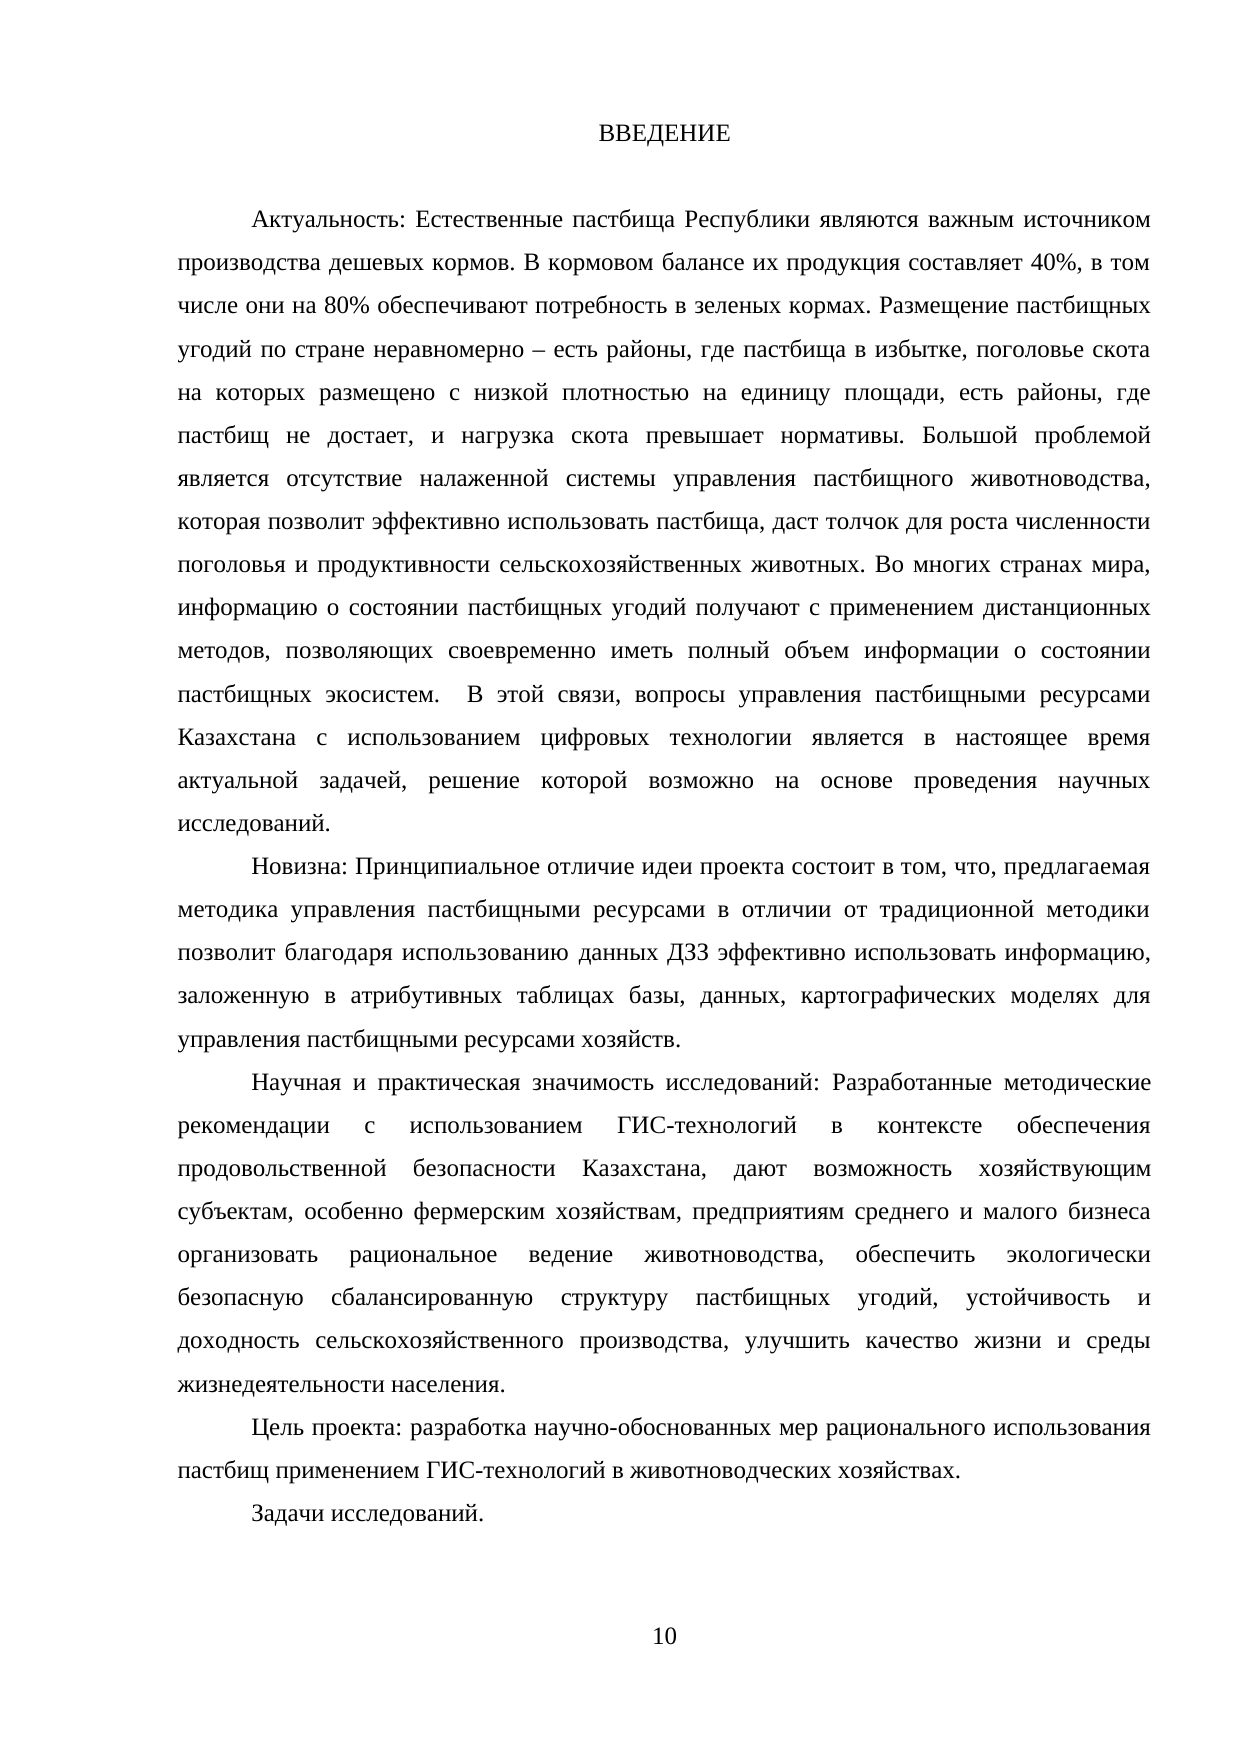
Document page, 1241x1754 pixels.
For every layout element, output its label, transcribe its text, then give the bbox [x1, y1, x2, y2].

text Актуальность: Естественные пастбища Республики являются важным источником производства дешевых кормов. В кормовом балансе их продукция составляет 40%, в том числе они на 80% обеспечивают потребность в зеленых кормах. Размещение пастбищных угодий по стране неравномерно – есть районы, где пастбища в избытке, поголовье скота на которых размещено с низкой плотностью на единицу площади, есть районы, где пастбищ не достает, и нагрузка скота превышает нормативы. Большой проблемой является отсутствие налаженной системы управления пастбищного животноводства, которая позволит эффективно использовать пастбища, даст толчок для роста численности поголовья и продуктивности сельскохозяйственных животных. Во многих странах мира, информацию о состоянии пастбищных угодий получают с применением дистанционных методов, позволяющих своевременно иметь полный объем информации о состоянии пастбищных экосистем. В этой связи, вопросы управления пастбищными ресурсами Казахстана с использованием цифровых технологии является в настоящее время актуальной задачей, решение которой возможно на основе проведения научных исследований. [177, 204, 1152, 837]
text ВВЕДЕНИЕ [177, 118, 1152, 147]
text Задачи исследований. [177, 1498, 1152, 1527]
text Цель проекта: разработка научно-обоснованных мер рационального использования пастбищ применением ГИС-технологий в животноводческих хозяйствах. [177, 1412, 1152, 1484]
text Научная и практическая значимость исследований: Разработанные методические рекомендации с использованием ГИС-технологий в контексте обеспечения продовольственной безопасности Казахстана, дают возможность хозяйствующим субъектам, особенно фермерским хозяйствам, предприятиям среднего и малого бизнеса организовать рациональное ведение животноводства, обеспечить экологически безопасную сбалансированную структуру пастбищных угодий, устойчивость и доходность сельскохозяйственного производства, улучшить качество жизни и среды жизнедеятельности населения. [177, 1067, 1152, 1397]
text Новизна: Принципиальное отличие идеи проекта состоит в том, что, предлагаемая методика управления пастбищными ресурсами в отличии от традиционной методики позволит благодаря использованию данных ДЗЗ эффективно использовать информацию, заложенную в атрибутивных таблицах базы, данных, картографических моделях для управления пастбищными ресурсами хозяйств. [177, 851, 1152, 1052]
